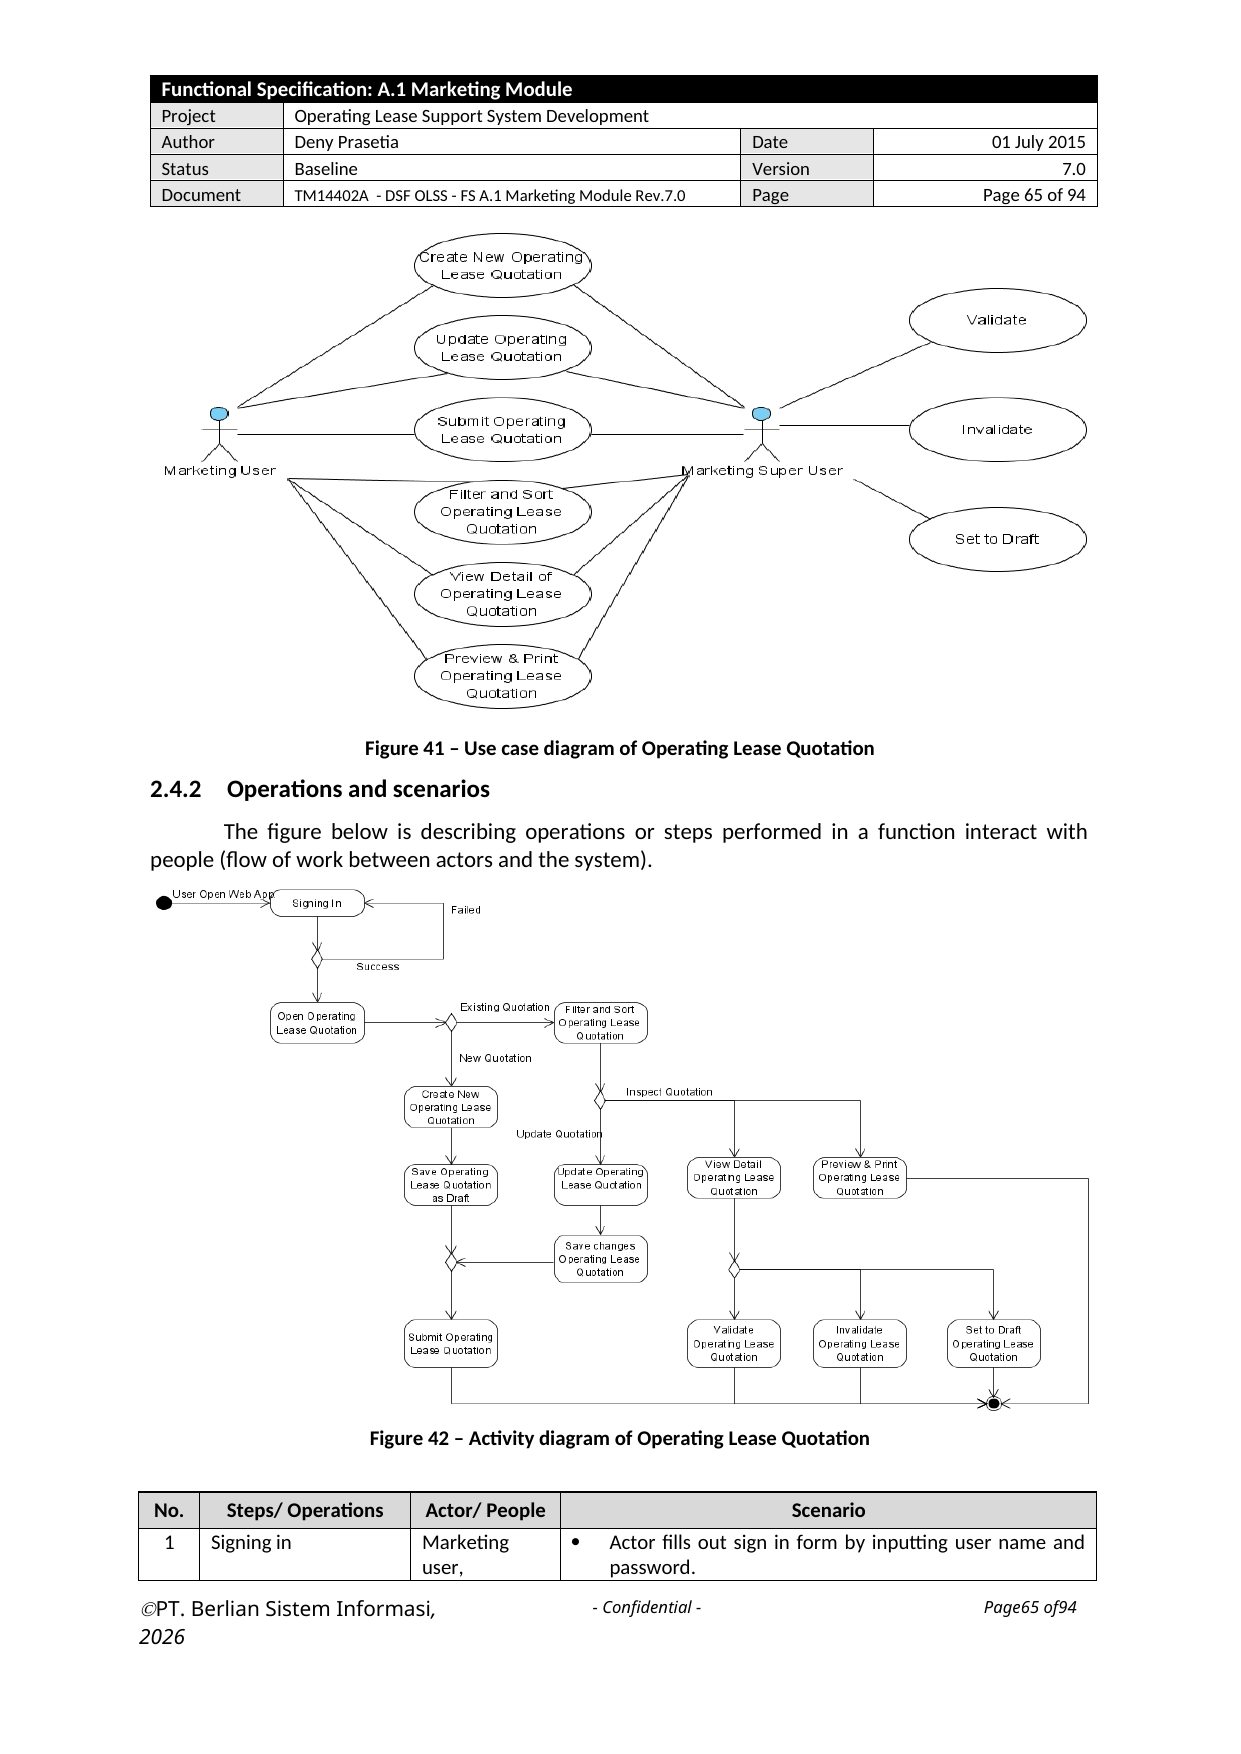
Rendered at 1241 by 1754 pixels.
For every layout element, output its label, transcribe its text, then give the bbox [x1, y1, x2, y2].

text The figure below is describing operations or steps performed in a function interact with people (flow of work between actors and the system). [150, 817, 1090, 873]
subtitle Operations and scenarios [150, 773, 1090, 804]
table_cell 1 [139, 1529, 199, 1580]
picture [150, 232, 1091, 711]
table_header Scenario [561, 1493, 1096, 1528]
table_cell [561, 1529, 1096, 1580]
text Figure 42 – Activity diagram of Operating Lease Quotation [150, 1425, 1090, 1451]
picture [150, 886, 1091, 1413]
table_cell Signing in [200, 1529, 410, 1580]
table_header Actor/ People [411, 1493, 560, 1528]
text Figure 41 – Use case diagram of Operating Lease Quotation [150, 735, 1090, 761]
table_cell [411, 1529, 560, 1580]
table_header No. [139, 1493, 199, 1528]
table_header Steps/ Operations [200, 1493, 410, 1528]
